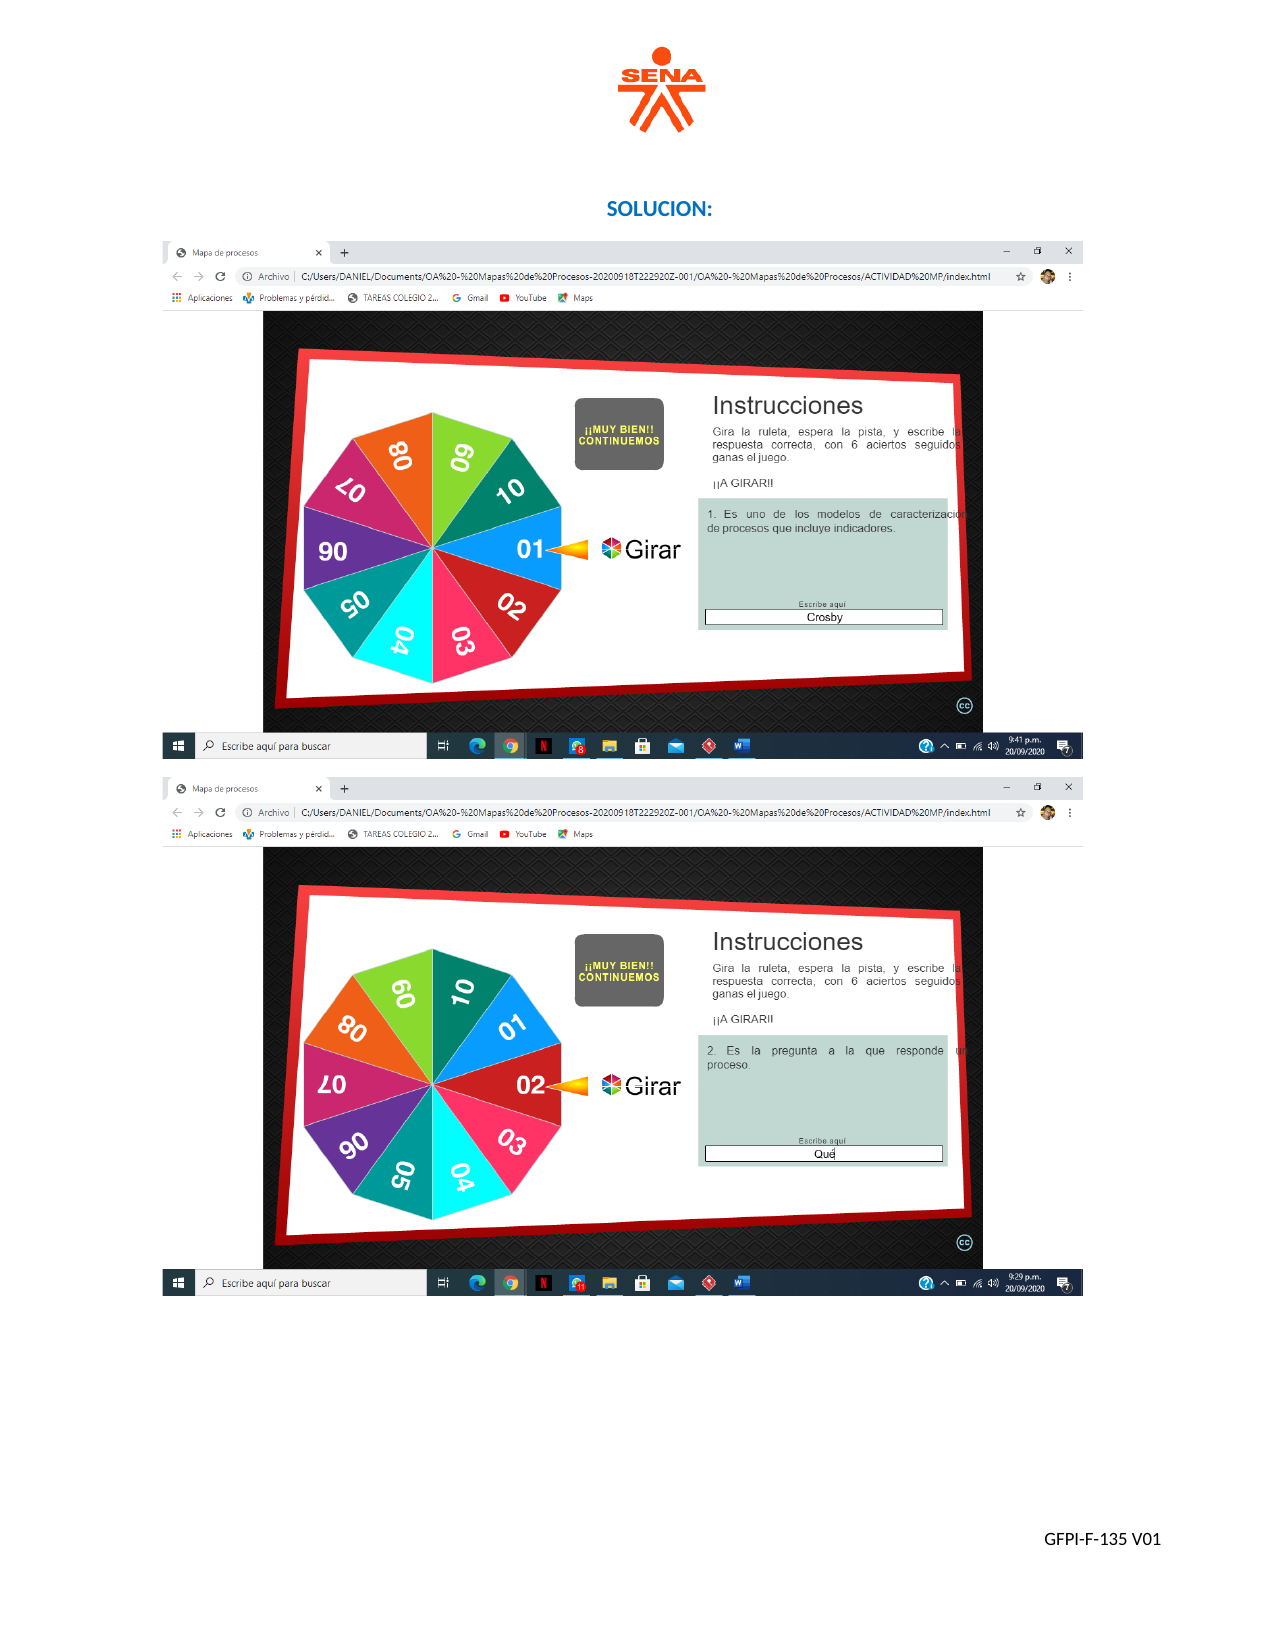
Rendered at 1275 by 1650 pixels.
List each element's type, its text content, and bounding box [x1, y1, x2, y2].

picture [162, 777, 1083, 1296]
text SOLUCION: [162, 194, 1157, 223]
picture [162, 241, 1083, 759]
picture [607, 43, 712, 137]
